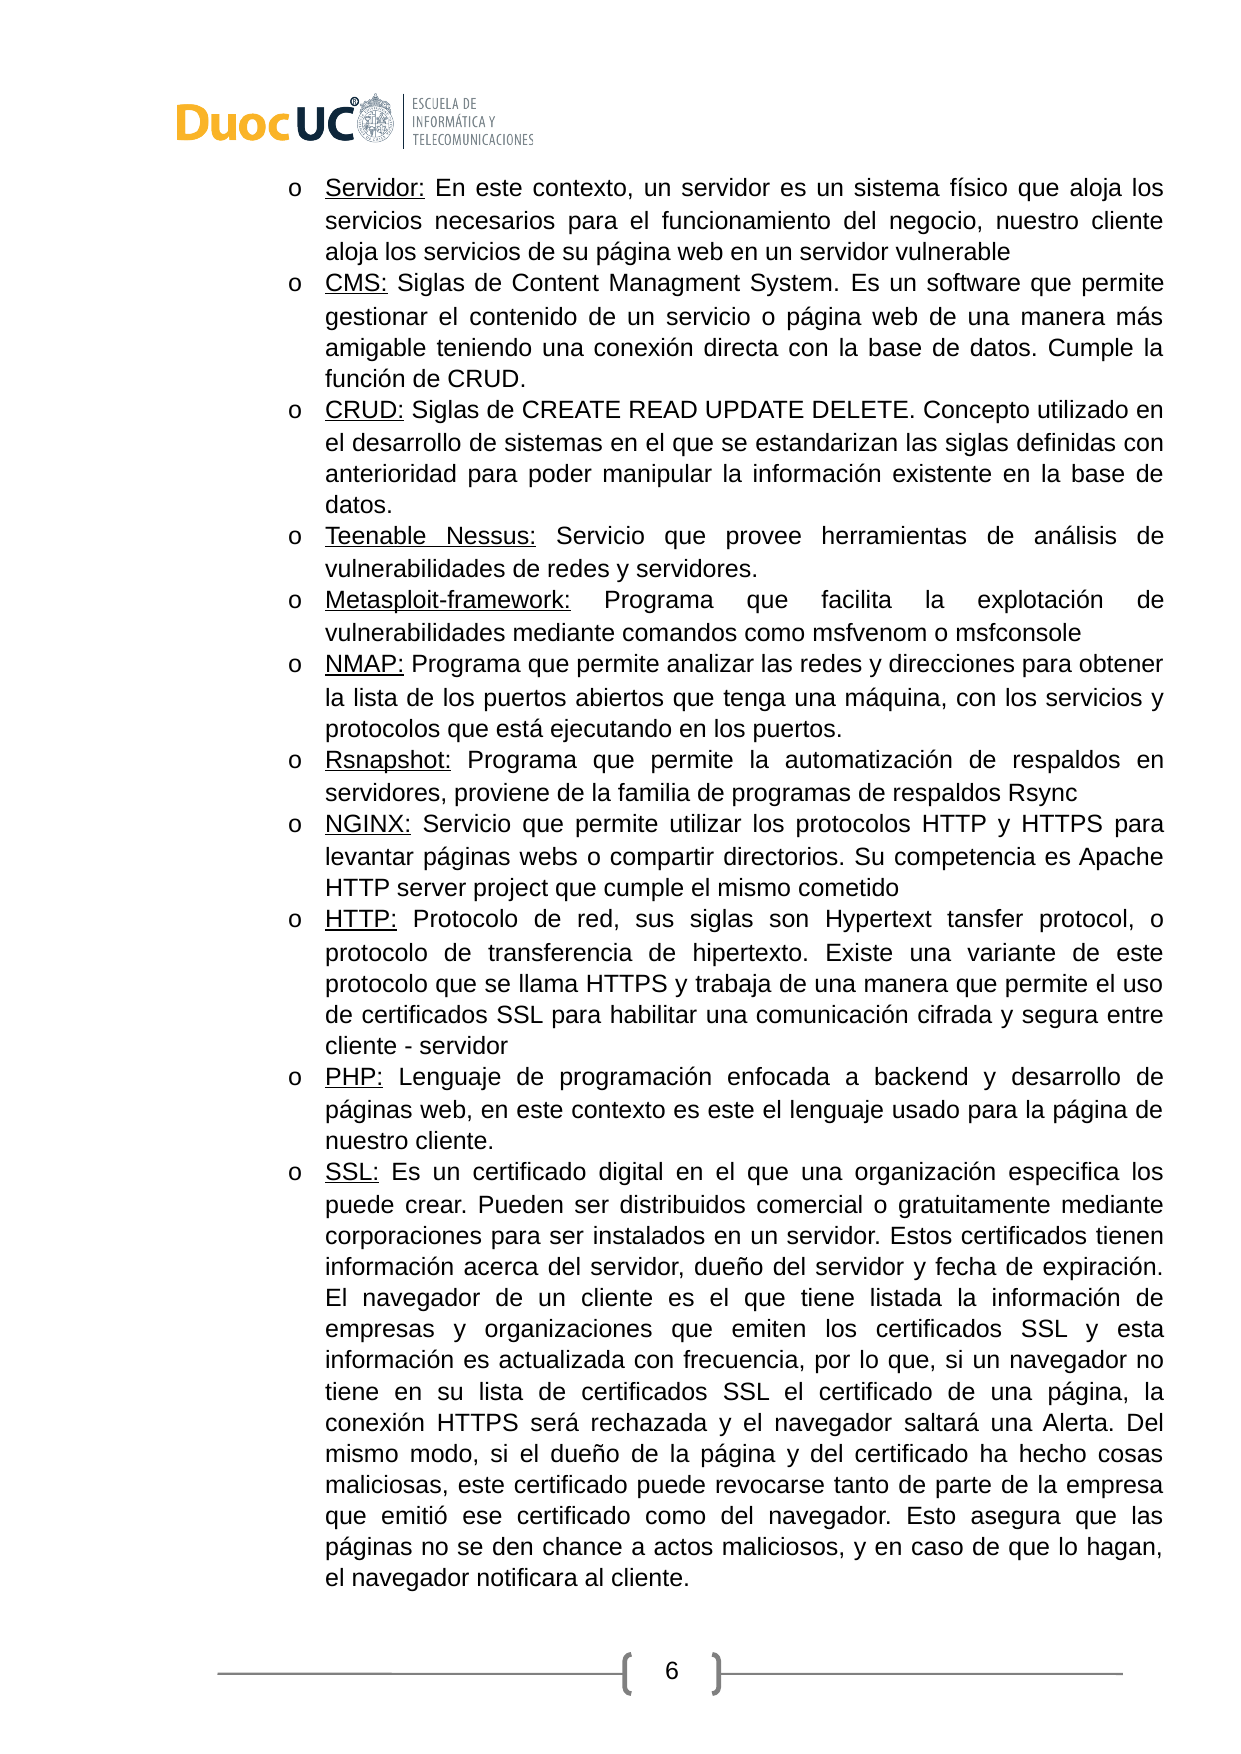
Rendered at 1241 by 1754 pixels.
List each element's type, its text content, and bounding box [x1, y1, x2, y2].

list SSL: Es un certificado digital en el que una organización especifica los puede crear. Pueden ser distribuidos comercial o gratuitamente mediante corporaciones para ser instalados en un servidor. Estos certificados tienen información acerca del servidor, dueño del servidor y fecha de expiración. El navegador de un cliente es el que tiene listada la información de empresas y organizaciones que emiten los certificados SSL y esta información es actualizada con frecuencia, por lo que, si un navegador no tiene en su lista de certificados SSL el certificado de una página, la conexión HTTPS será rechazada y el navegador saltará una Alerta. Del mismo modo, si el dueño de la página y del certificado ha hecho cosas maliciosas, este certificado puede revocarse tanto de parte de la empresa que emitió ese certificado como del navegador. Esto asegura que las páginas no se den chance a actos maliciosos, y en caso de que lo hagan, el navegador notificara al cliente. [287, 1157, 1165, 1592]
list NMAP: Programa que permite analizar las redes y direcciones para obtener la lista de los puertos abiertos que tenga una máquina, con los servicios y protocolos que está ejecutando en los puertos. [287, 649, 1165, 742]
list CRUD: Siglas de CREATE READ UPDATE DELETE. Concepto utilizado en el desarrollo de sistemas en el que se estandarizan las siglas definidas con anterioridad para poder manipular la información existente en la base de datos. [287, 394, 1165, 519]
list NGINX: Servicio que permite utilizar los protocolos HTTP y HTTPS para levantar páginas webs o compartir directorios. Su competencia es Apache HTTP server project que cumple el mismo cometido [287, 809, 1165, 902]
list PHP: Lenguaje de programación enfocada a backend y desarrollo de páginas web, en este contexto es este el lenguaje usado para la página de nuestro cliente. [287, 1062, 1165, 1155]
list HTTP: Protocolo de red, sus siglas son Hypertext tansfer protocol, o protocolo de transferencia de hipertexto. Existe una variante de este protocolo que se llama HTTPS y trabaja de una manera que permite el uso de certificados SSL para habilitar una comunicación cifrada y segura entre cliente - servidor [287, 904, 1165, 1059]
list Servidor: En este contexto, un servidor es un sistema físico que aloja los servicios necesarios para el funcionamiento del negocio, nuestro cliente aloja los servicios de su página web en un servidor vulnerable [287, 173, 1165, 266]
list Rsnapshot: Programa que permite la automatización de respaldos en servidores, proviene de la familia de programas de respaldos Rsync [287, 745, 1165, 807]
list Metasploit-framework: Programa que facilita la explotación de vulnerabilidades mediante comandos como msfvenom o msfconsole [287, 585, 1165, 647]
picture [175, 90, 534, 149]
list CMS: Siglas de Content Managment System. Es un software que permite gestionar el contenido de un servicio o página web de una manera más amigable teniendo una conexión directa con la base de datos. Cumple la función de CRUD. [287, 268, 1165, 392]
list Teenable Nessus: Servicio que provee herramientas de análisis de vulnerabilidades de redes y servidores. [287, 521, 1165, 583]
